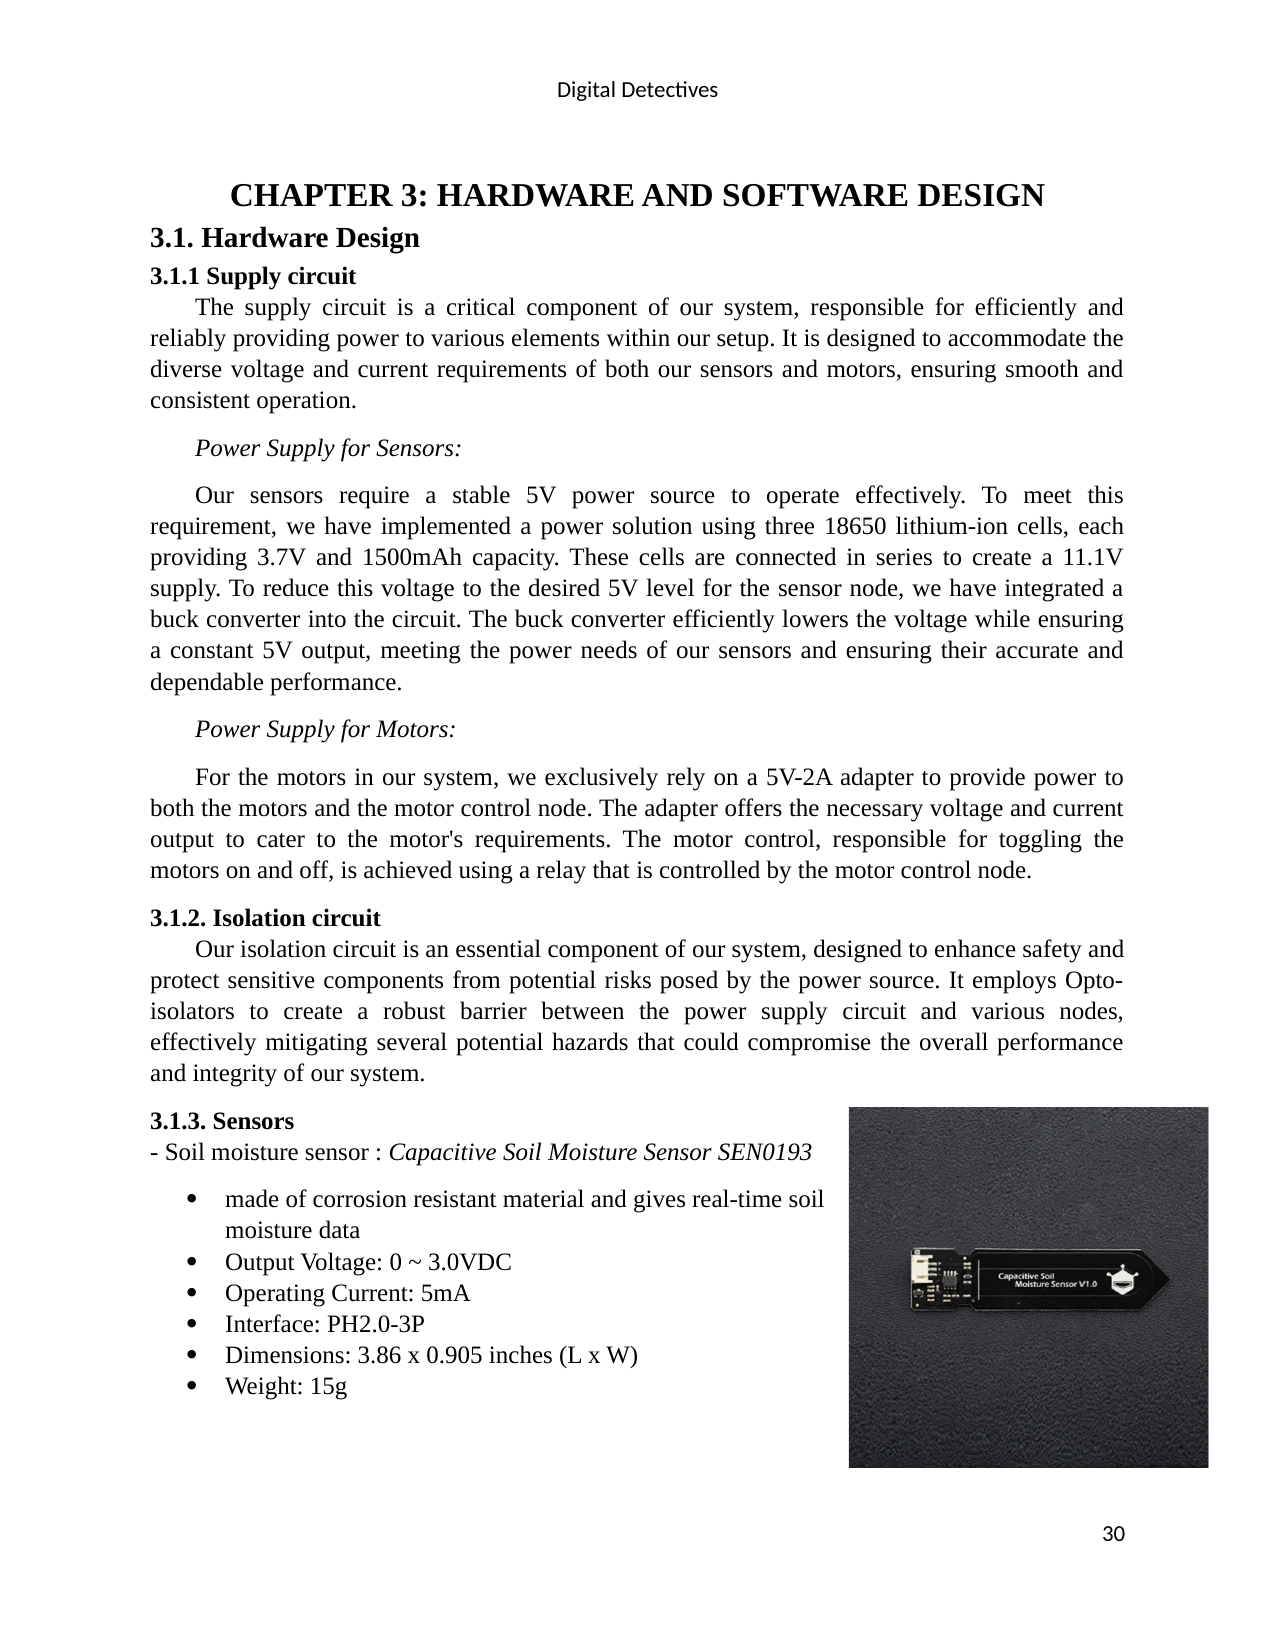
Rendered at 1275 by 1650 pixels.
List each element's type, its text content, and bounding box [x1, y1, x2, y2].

text Our isolation circuit is an essential component of our system, designed to enhance safety and protect sensitive components from potential risks posed by the power source. It employs Opto-isolators to create a robust barrier between the power supply circuit and various nodes, effectively mitigating several potential hazards that could compromise the overall performance and integrity of our system. [150, 934, 1125, 1087]
list Interface: PH2.0-3P [187, 1309, 1125, 1337]
text For the motors in our system, we exclusively rely on a 5V-2A adapter to provide power to both the motors and the motor control node. The adapter offers the necessary voltage and current output to cater to the motor's requirements. The motor control, responsible for toggling the motors on and off, is achieved using a relay that is controlled by the motor control node. [150, 762, 1125, 884]
list Dimensions: 3.86 x 0.905 inches (L x W) [187, 1340, 1125, 1368]
text - Soil moisture sensor : Capacitive Soil Moisture Sensor SEN0193 [150, 1137, 1125, 1166]
text The supply circuit is a critical component of our system, responsible for efficiently and reliably providing power to various elements within our setup. It is designed to accommodate the diverse voltage and current requirements of both our sensors and motors, ensuring smooth and consistent operation. [150, 292, 1125, 414]
list made of corrosion resistant material and gives real-time soil [187, 1184, 1125, 1213]
text Power Supply for Sensors: [150, 433, 1125, 461]
list moisture data [225, 1216, 1125, 1244]
subtitle 3.1.2. Isolation circuit [150, 903, 1125, 932]
list Weight: 15g [187, 1371, 1125, 1399]
text Our sensors require a stable 5V power source to operate effectively. To meet this requirement, we have implemented a power solution using three 18650 lithium-ion cells, each providing 3.7V and 1500mAh capacity. These cells are connected in series to create a 11.1V supply. To reduce this voltage to the desired 5V level for the sensor node, we have integrated a buck converter into the circuit. The buck converter efficiently lowers the voltage while ensuring a constant 5V output, meeting the power needs of our sensors and ensuring their accurate and dependable performance. [150, 480, 1125, 695]
picture [848, 1107, 1209, 1468]
list Output Voltage: 0 ~ 3.0VDC [187, 1247, 1125, 1275]
subtitle 3.1.1 Supply circuit [150, 261, 1125, 289]
subtitle CHAPTER 3: HARDWARE AND SOFTWARE DESIGN [150, 175, 1125, 213]
subtitle 3.1. Hardware Design [150, 221, 1125, 254]
subtitle 3.1.3. Sensors [150, 1106, 1125, 1134]
text Power Supply for Motors: [150, 714, 1125, 743]
list Operating Current: 5mA [187, 1278, 1125, 1306]
